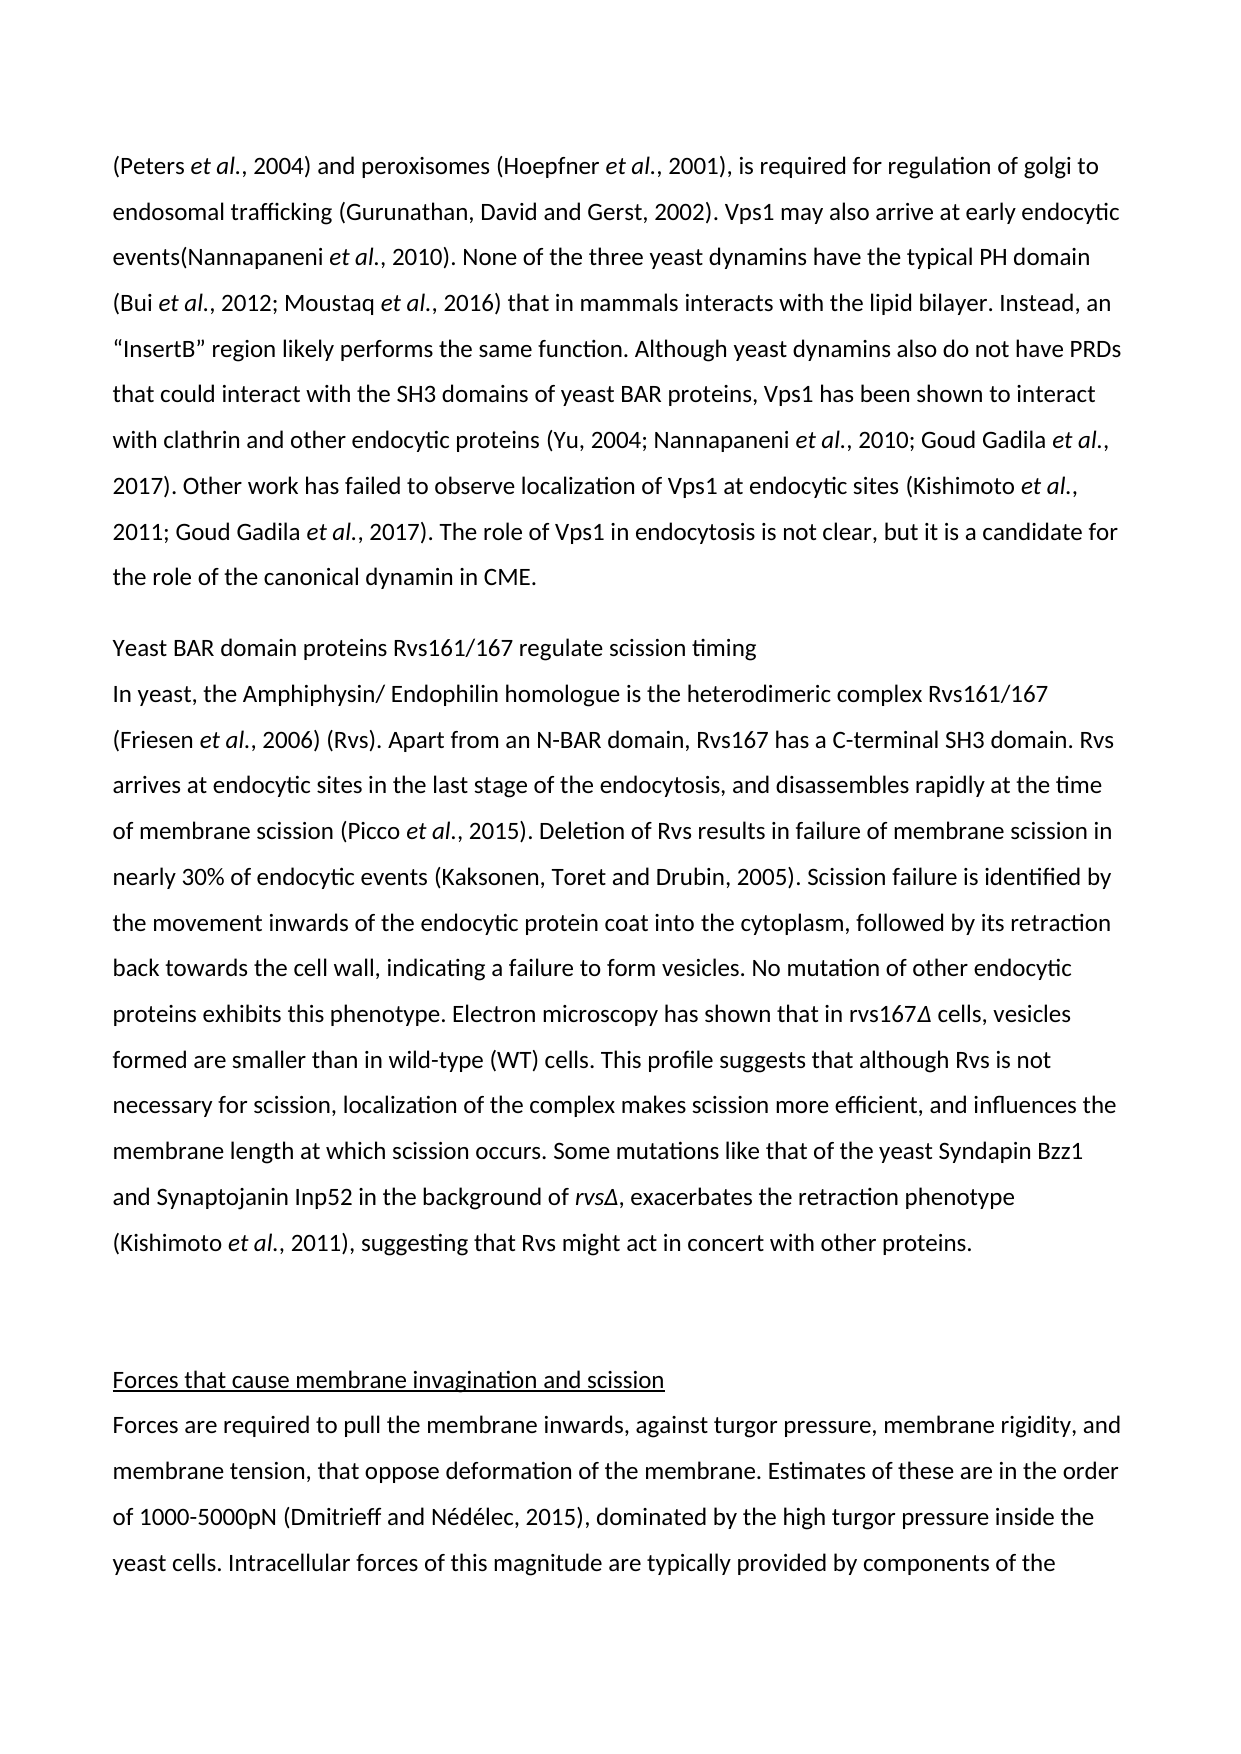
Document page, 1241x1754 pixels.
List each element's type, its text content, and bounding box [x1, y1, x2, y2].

text Forces that cause membrane invagination and scission [112, 1364, 1128, 1394]
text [112, 1410, 1128, 1577]
text In yeast, the Amphiphysin/ Endophilin homologue is the heterodimeric complex Rvs161/167 (Friesen et al., 2006) (Rvs). Apart from an N-BAR domain, Rvs167 has a C-terminal SH3 domain. Rvs arrives at endocytic sites in the last stage of the endocytosis, and disassembles rapidly at the time of membrane scission (Picco et al., 2015). Deletion of Rvs results in failure of membrane scission in nearly 30% of endocytic events (Kaksonen, Toret and Drubin, 2005). Scission failure is identified by the movement inwards of the endocytic protein coat into the cytoplasm, followed by its retraction back towards the cell wall, indicating a failure to form vesicles. No mutation of other endocytic proteins exhibits this phenotype. Electron microscopy has shown that in rvs167Δ cells, vesicles formed are smaller than in wild-type (WT) cells. This profile suggests that although Rvs is not necessary for scission, localization of the complex makes scission more efficient, and influences the membrane length at which scission occurs. Some mutations like that of the yeast Syndapin Bzz1 and Synaptojanin Inp52 in the background of rvsΔ, exacerbates the retraction phenotype (Kishimoto et al., 2011), suggesting that Rvs might act in concert with other proteins. [112, 678, 1128, 1257]
text Yeast BAR domain proteins Rvs161/167 regulate scission timing [112, 632, 1128, 663]
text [112, 150, 1128, 592]
